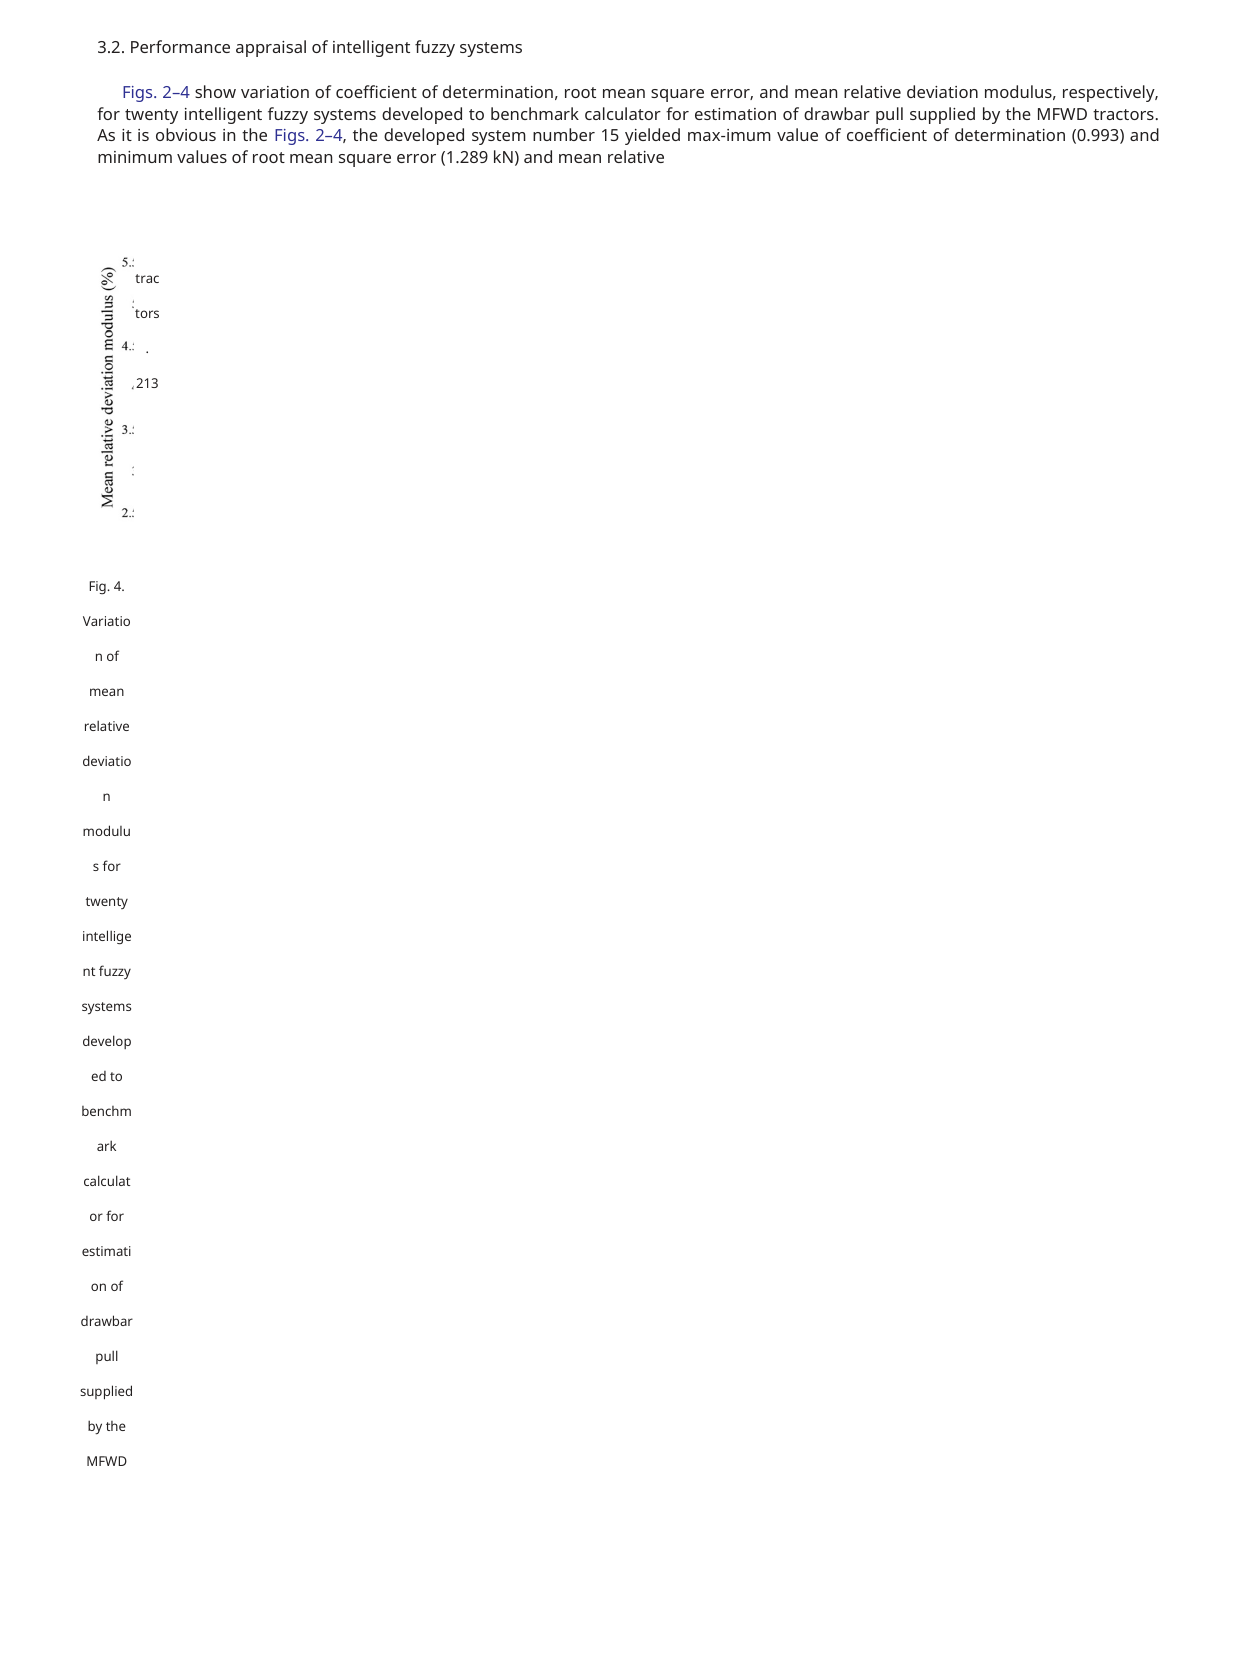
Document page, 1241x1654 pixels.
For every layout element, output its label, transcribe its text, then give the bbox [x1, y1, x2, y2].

text 3.2. Performance appraisal of intelligent fuzzy systems [97, 38, 1163, 58]
text Figs. 2–4 show variation of coefficient of determination, root mean square error, and mean relative deviation modulus, respectively, for twenty intelligent fuzzy systems developed to benchmark calculator for estimation of drawbar pull supplied by the MFWD tractors. As it is obvious in the Figs. 2–4, the developed system number 15 yielded max-imum value of coefficient of determination (0.993) and minimum values of root mean square error (1.289 kN) and mean relative [97, 81, 1161, 168]
picture [98, 256, 134, 560]
text Fig. 4. Variation of mean relative deviation modulus for twenty intelligent fuzzy systems developed to benchmark calculator for estimation of drawbar pull supplied by the MFWD tractors. 213 [79, 564, 134, 1474]
